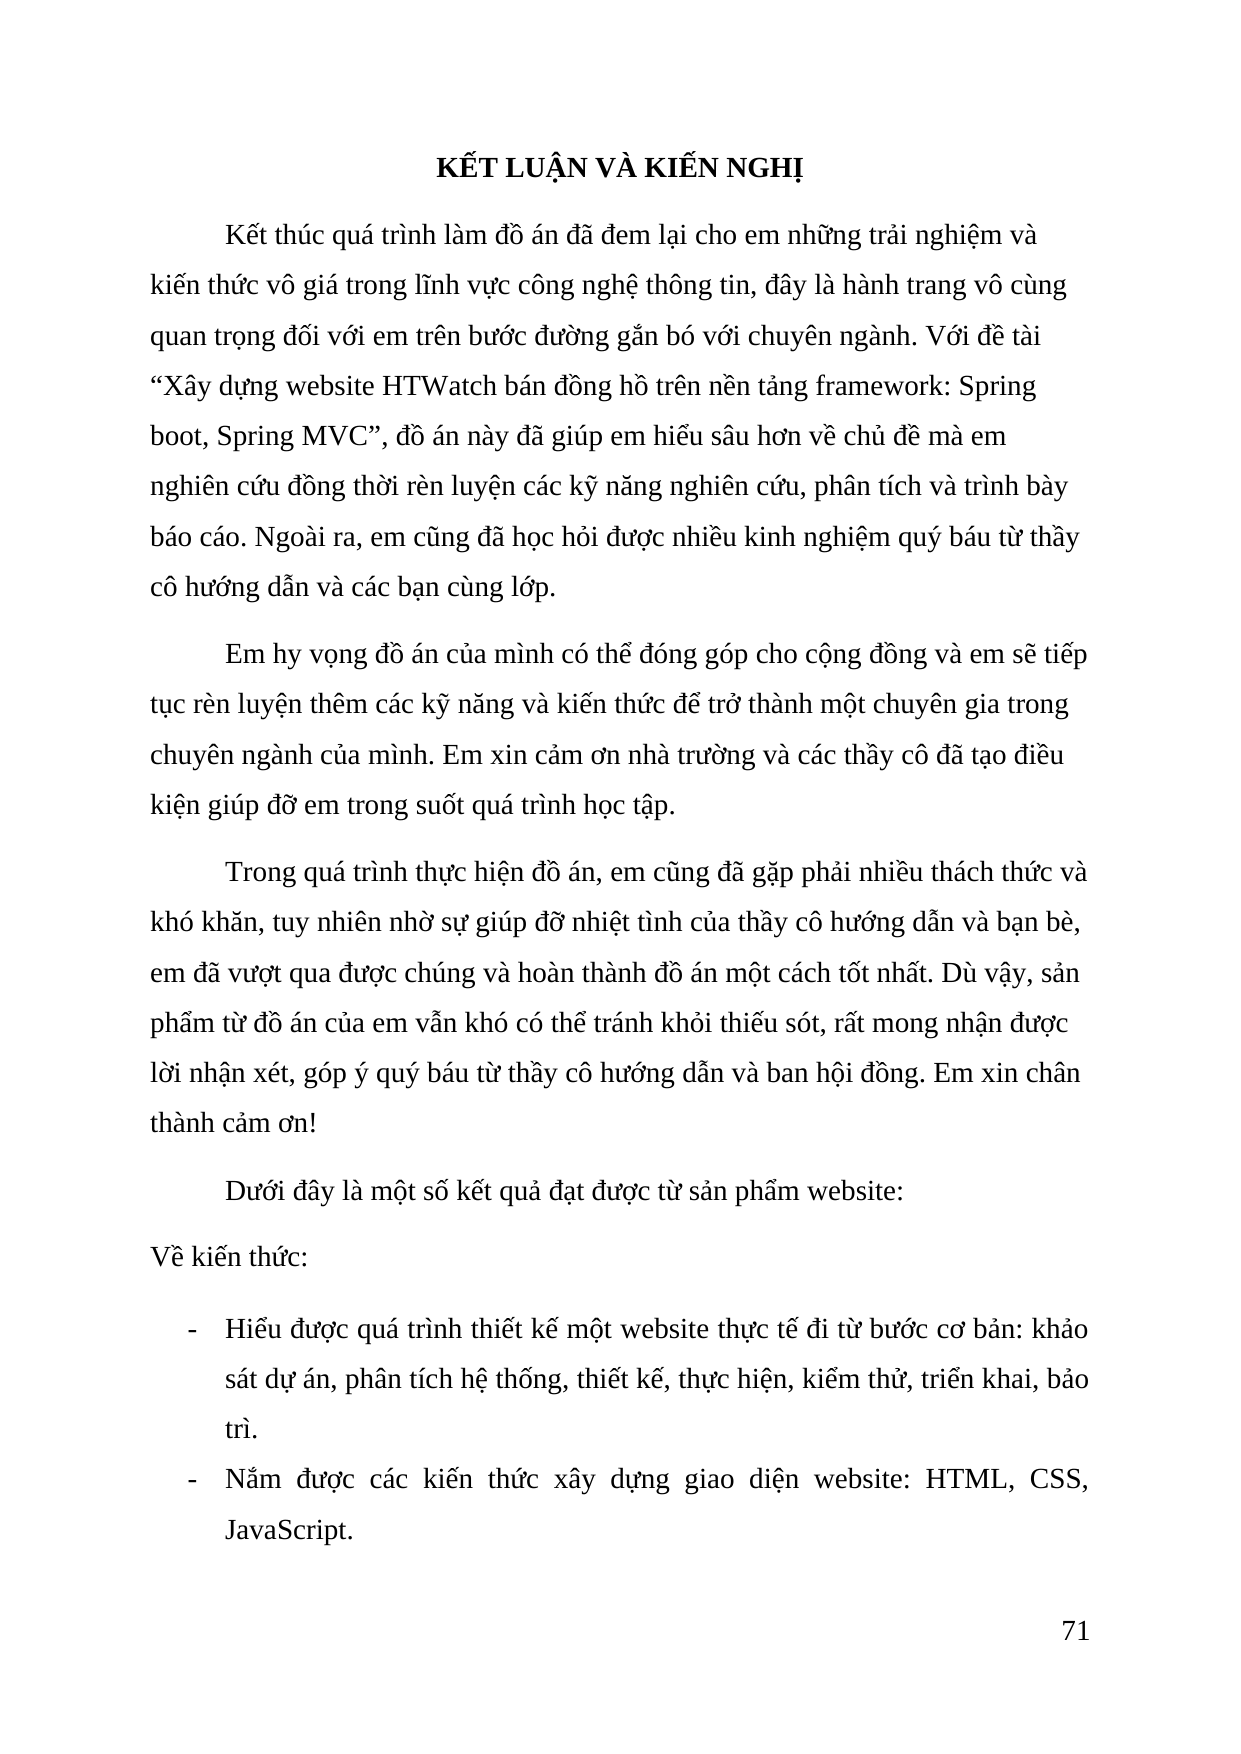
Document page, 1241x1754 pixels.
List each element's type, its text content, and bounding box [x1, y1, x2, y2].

text Em hy vọng đồ án của mình có thể đóng góp cho cộng đồng và em sẽ tiếp tục rèn luyện thêm các kỹ năng và kiến thức để trở thành một chuyên gia trong chuyên ngành của mình. Em xin cảm ơn nhà trường và các thầy cô đã tạo điều kiện giúp đỡ em trong suốt quá trình học tập. [150, 636, 1090, 821]
subtitle KẾT LUẬN VÀ KIẾN NGHỊ [150, 150, 1090, 183]
list Nắm được các kiến thức xây dựng giao diện website: HTML, CSS, JavaScript. [187, 1462, 1090, 1546]
text Về kiến thức: [150, 1239, 1090, 1273]
list Hiểu được quá trình thiết kế một website thực tế đi từ bước cơ bản: khảo sát dự án, phân tích hệ thống, thiết kế, thực hiện, kiểm thử, triển khai, bảo trì. [187, 1311, 1090, 1445]
text Kết thúc quá trình làm đồ án đã đem lại cho em những trải nghiệm và kiến thức vô giá trong lĩnh vực công nghệ thông tin, đây là hành trang vô cùng quan trọng đối với em trên bước đường gắn bó với chuyên ngành. Với đề tài “Xây dựng website HTWatch bán đồng hồ trên nền tảng framework: Spring boot, Spring MVC”, đồ án này đã giúp em hiểu sâu hơn về chủ đề mà em nghiên cứu đồng thời rèn luyện các kỹ năng nghiên cứu, phân tích và trình bày báo cáo. Ngoài ra, em cũng đã học hỏi được nhiều kinh nghiệm quý báu từ thầy cô hướng dẫn và các bạn cùng lớp. [150, 217, 1090, 603]
text Trong quá trình thực hiện đồ án, em cũng đã gặp phải nhiều thách thức và khó khăn, tuy nhiên nhờ sự giúp đỡ nhiệt tình của thầy cô hướng dẫn và bạn bè, em đã vượt qua được chúng và hoàn thành đồ án một cách tốt nhất. Dù vậy, sản phẩm từ đồ án của em vẫn khó có thể tránh khỏi thiếu sót, rất mong nhận được lời nhận xét, góp ý quý báu từ thầy cô hướng dẫn và ban hội đồng. Em xin chân thành cảm ơn! [150, 854, 1090, 1139]
text Dưới đây là một số kết quả đạt được từ sản phẩm website: [150, 1173, 1090, 1206]
